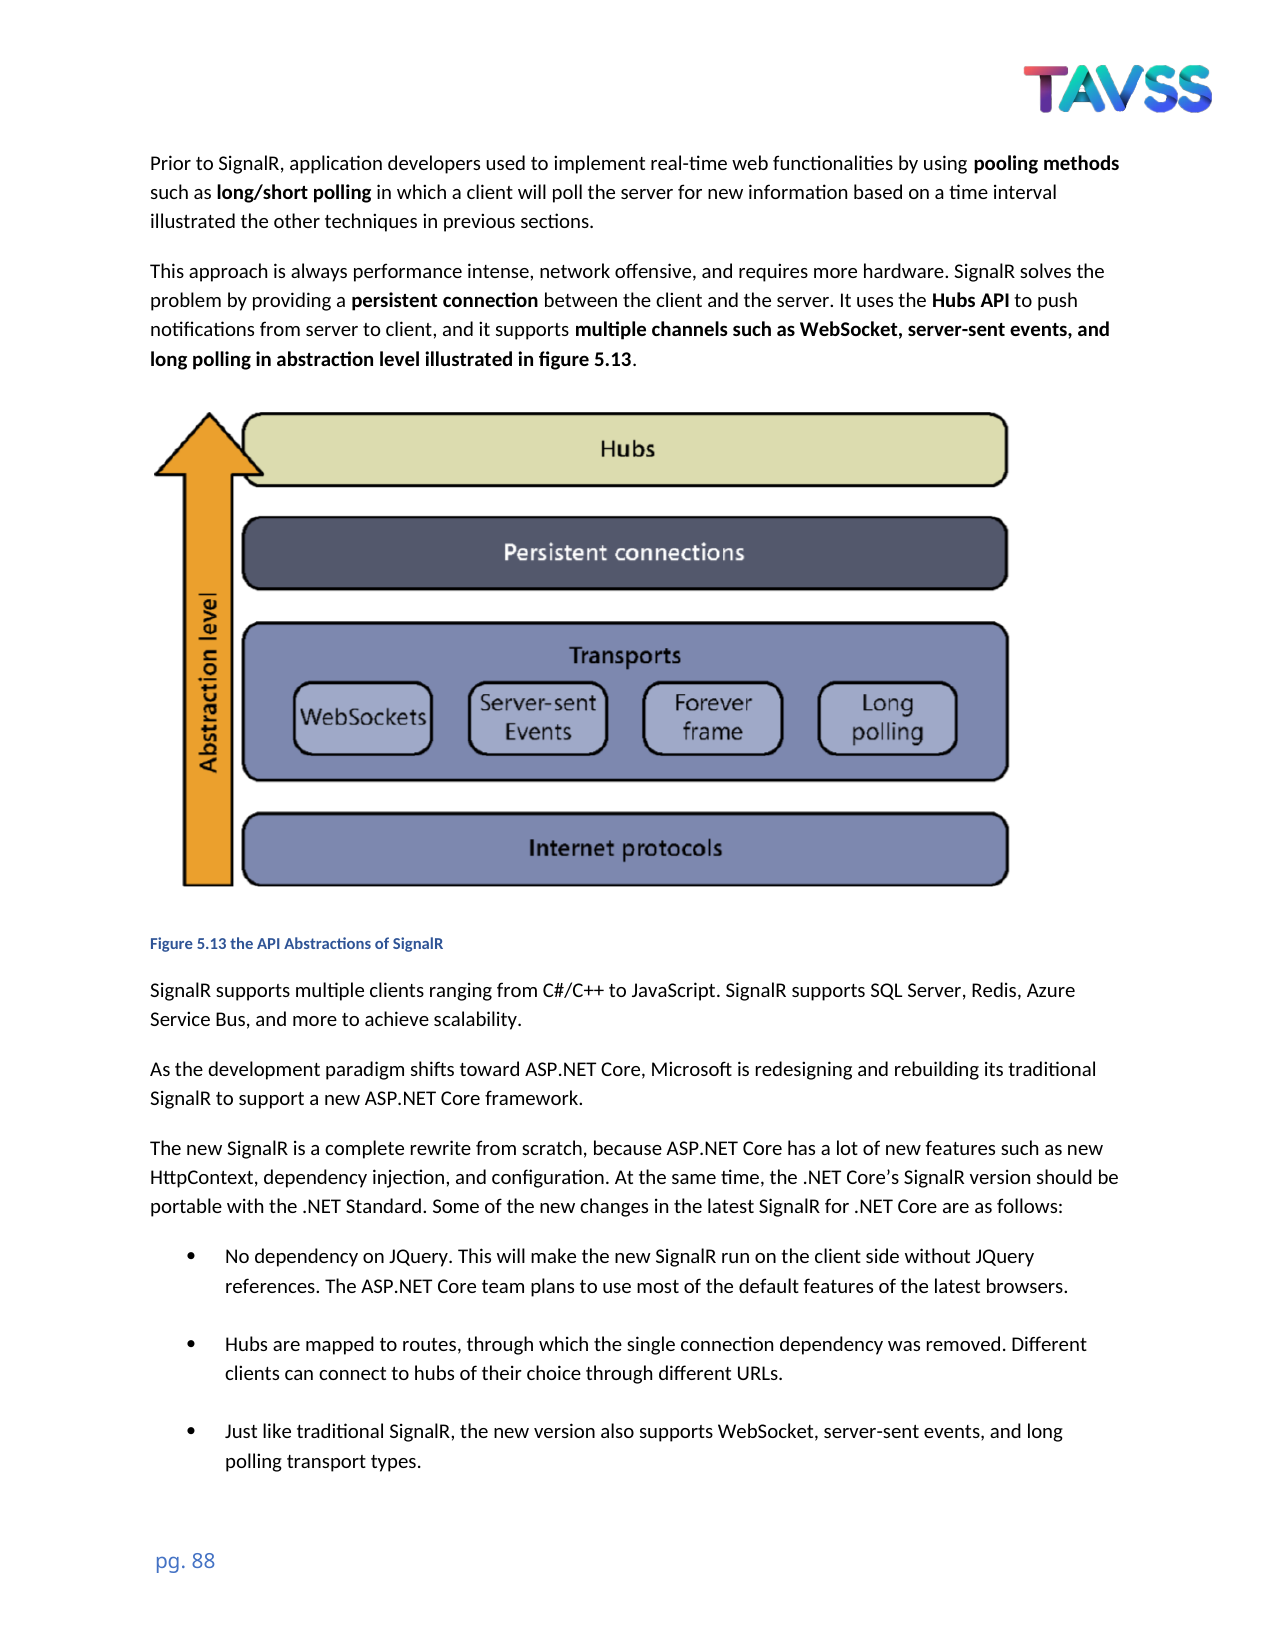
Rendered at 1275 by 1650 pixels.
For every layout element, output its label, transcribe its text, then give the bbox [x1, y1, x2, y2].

text SignalR supports multiple clients ranging from C#/C++ to JavaScript. SignalR supports SQL Server, Redis, Azure Service Bus, and more to achieve scalability. [150, 977, 1125, 1032]
text This approach is always performance intense, network offensive, and requires more hardware. SignalR solves the problem by providing a persistent connection between the client and the server. It uses the Hubs API to push notifications from server to client, and it supports multiple channels such as WebSocket, server-sent events, and long polling in abstraction level illustrated in figure 5.13. [150, 258, 1125, 371]
picture [150, 395, 1018, 909]
list Hubs are mapped to routes, through which the single connection dependency was removed. Different clients can connect to hubs of their choice through different URLs. [187, 1331, 1125, 1386]
text As the development paradigm shifts toward ASP.NET Core, Microsoft is redesigning and rebuilding its traditional SignalR to support a new ASP.NET Core framework. [150, 1056, 1125, 1111]
picture [1002, 41, 1236, 135]
list Just like traditional SignalR, the new version also supports WebSocket, server-sent events, and long polling transport types. [187, 1419, 1125, 1473]
text Prior to SignalR, application developers used to implement real-time web functionalities by using pooling methods such as long/short polling in which a client will poll the server for new information based on a time interval illustrated the other techniques in previous sections. [150, 150, 1125, 234]
text The new SignalR is a complete rewrite from scratch, because ASP.NET Core has a lot of new features such as new HttpContext, dependency injection, and configuration. At the same time, the .NET Core’s SignalR version should be portable with the .NET Standard. Some of the new changes in the latest SignalR for .NET Core are as follows: [150, 1135, 1125, 1219]
text Figure 5.13 the API Abstractions of SignalR [150, 933, 1125, 953]
list No dependency on JQuery. This will make the new SignalR run on the client side without JQuery references. The ASP.NET Core team plans to use most of the default features of the latest browsers. [187, 1244, 1125, 1298]
